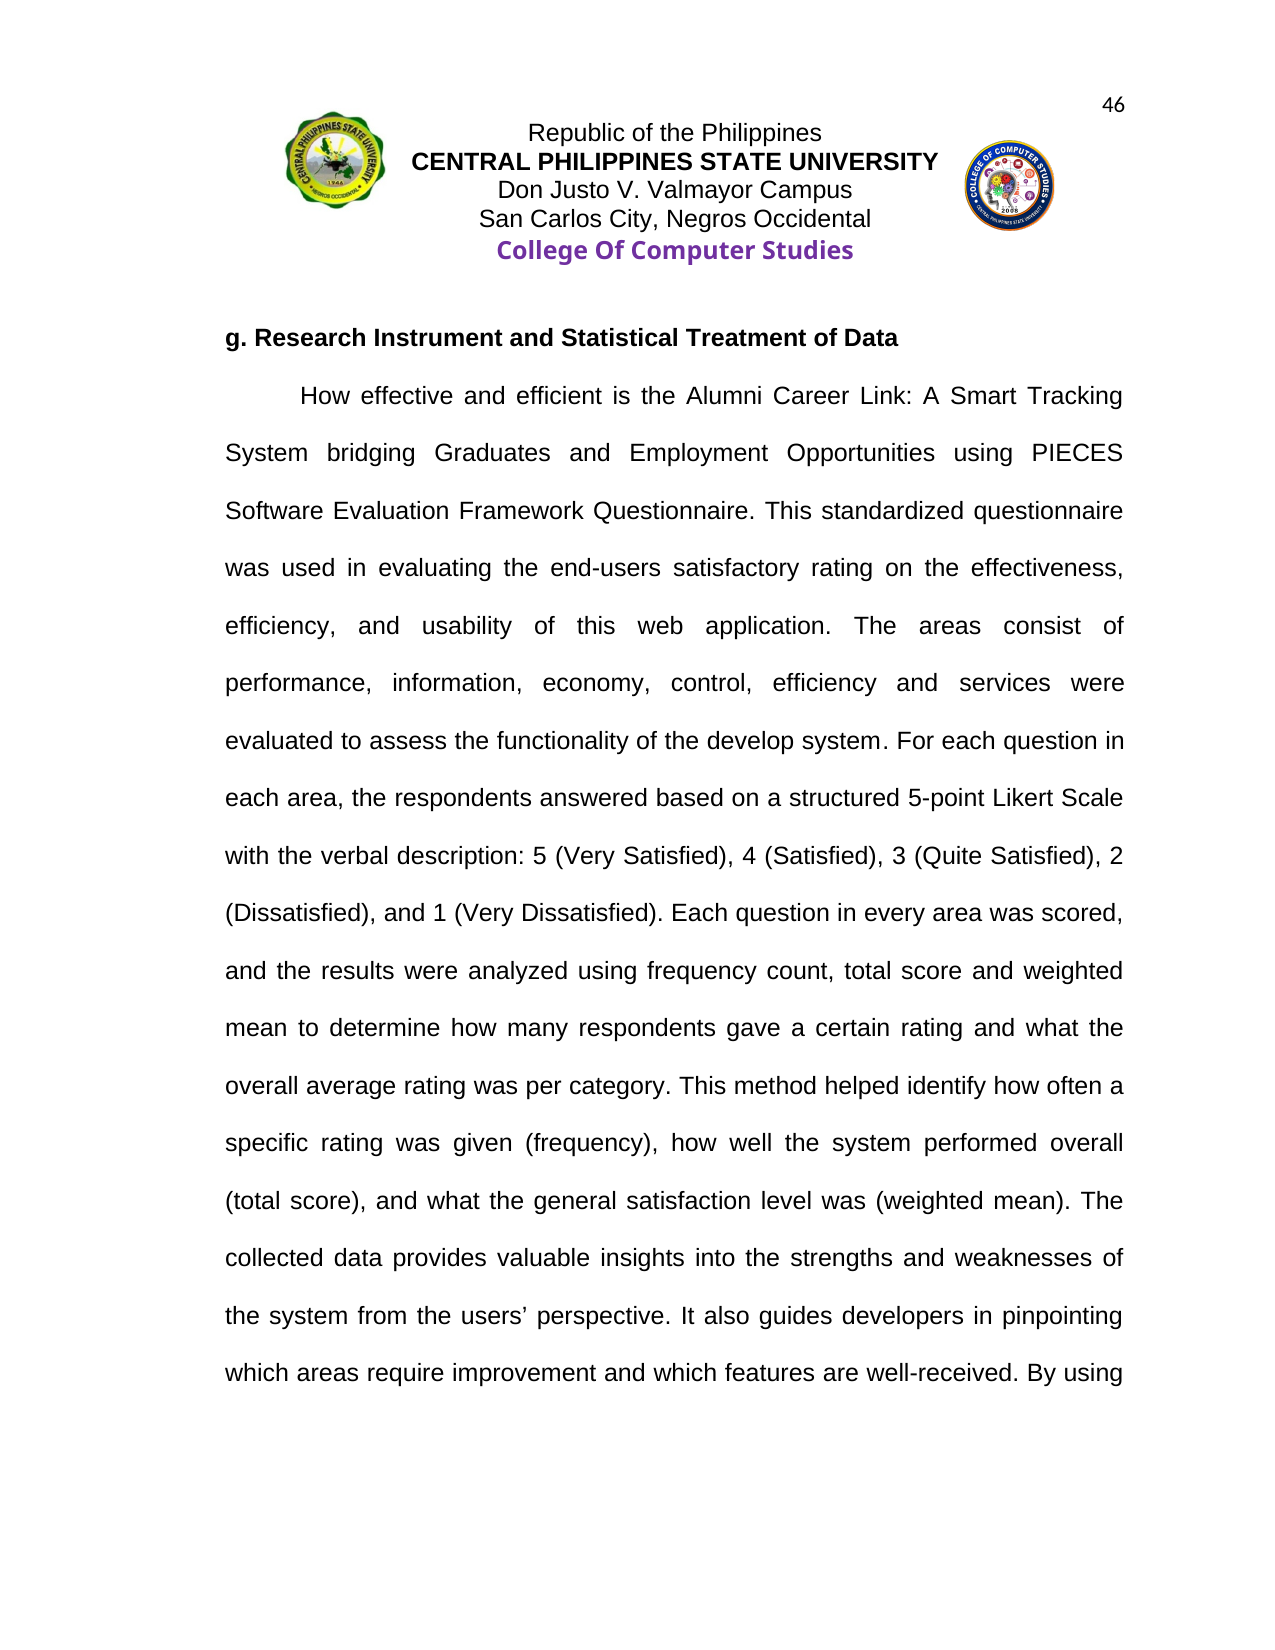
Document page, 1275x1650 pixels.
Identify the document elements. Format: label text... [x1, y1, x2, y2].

picture [283, 108, 387, 214]
picture [964, 140, 1055, 231]
text g. Research Instrument and Statistical Treatment of Data [225, 323, 1125, 352]
